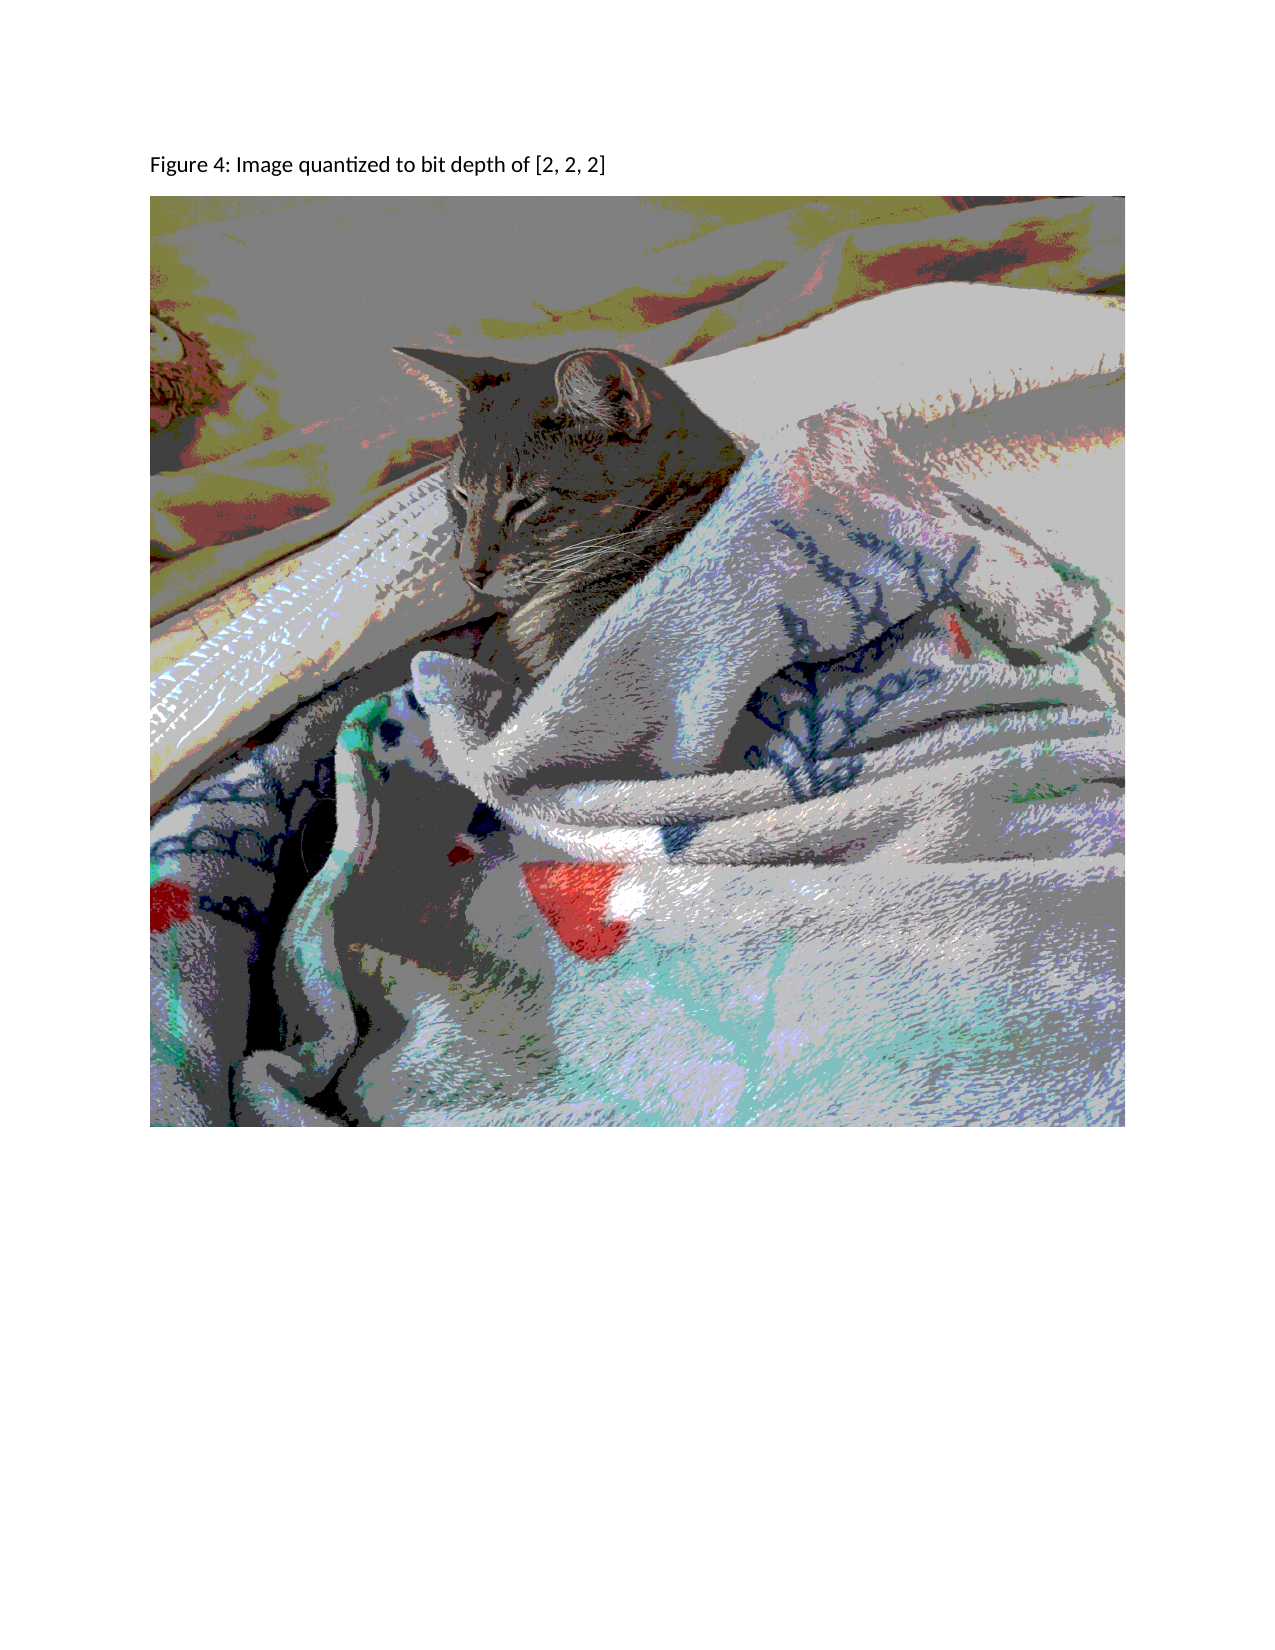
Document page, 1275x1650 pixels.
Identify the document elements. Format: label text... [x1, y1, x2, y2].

text Figure 4: Image quantized to bit depth of [2, 2, 2] [150, 150, 1125, 178]
picture [150, 196, 1125, 1127]
